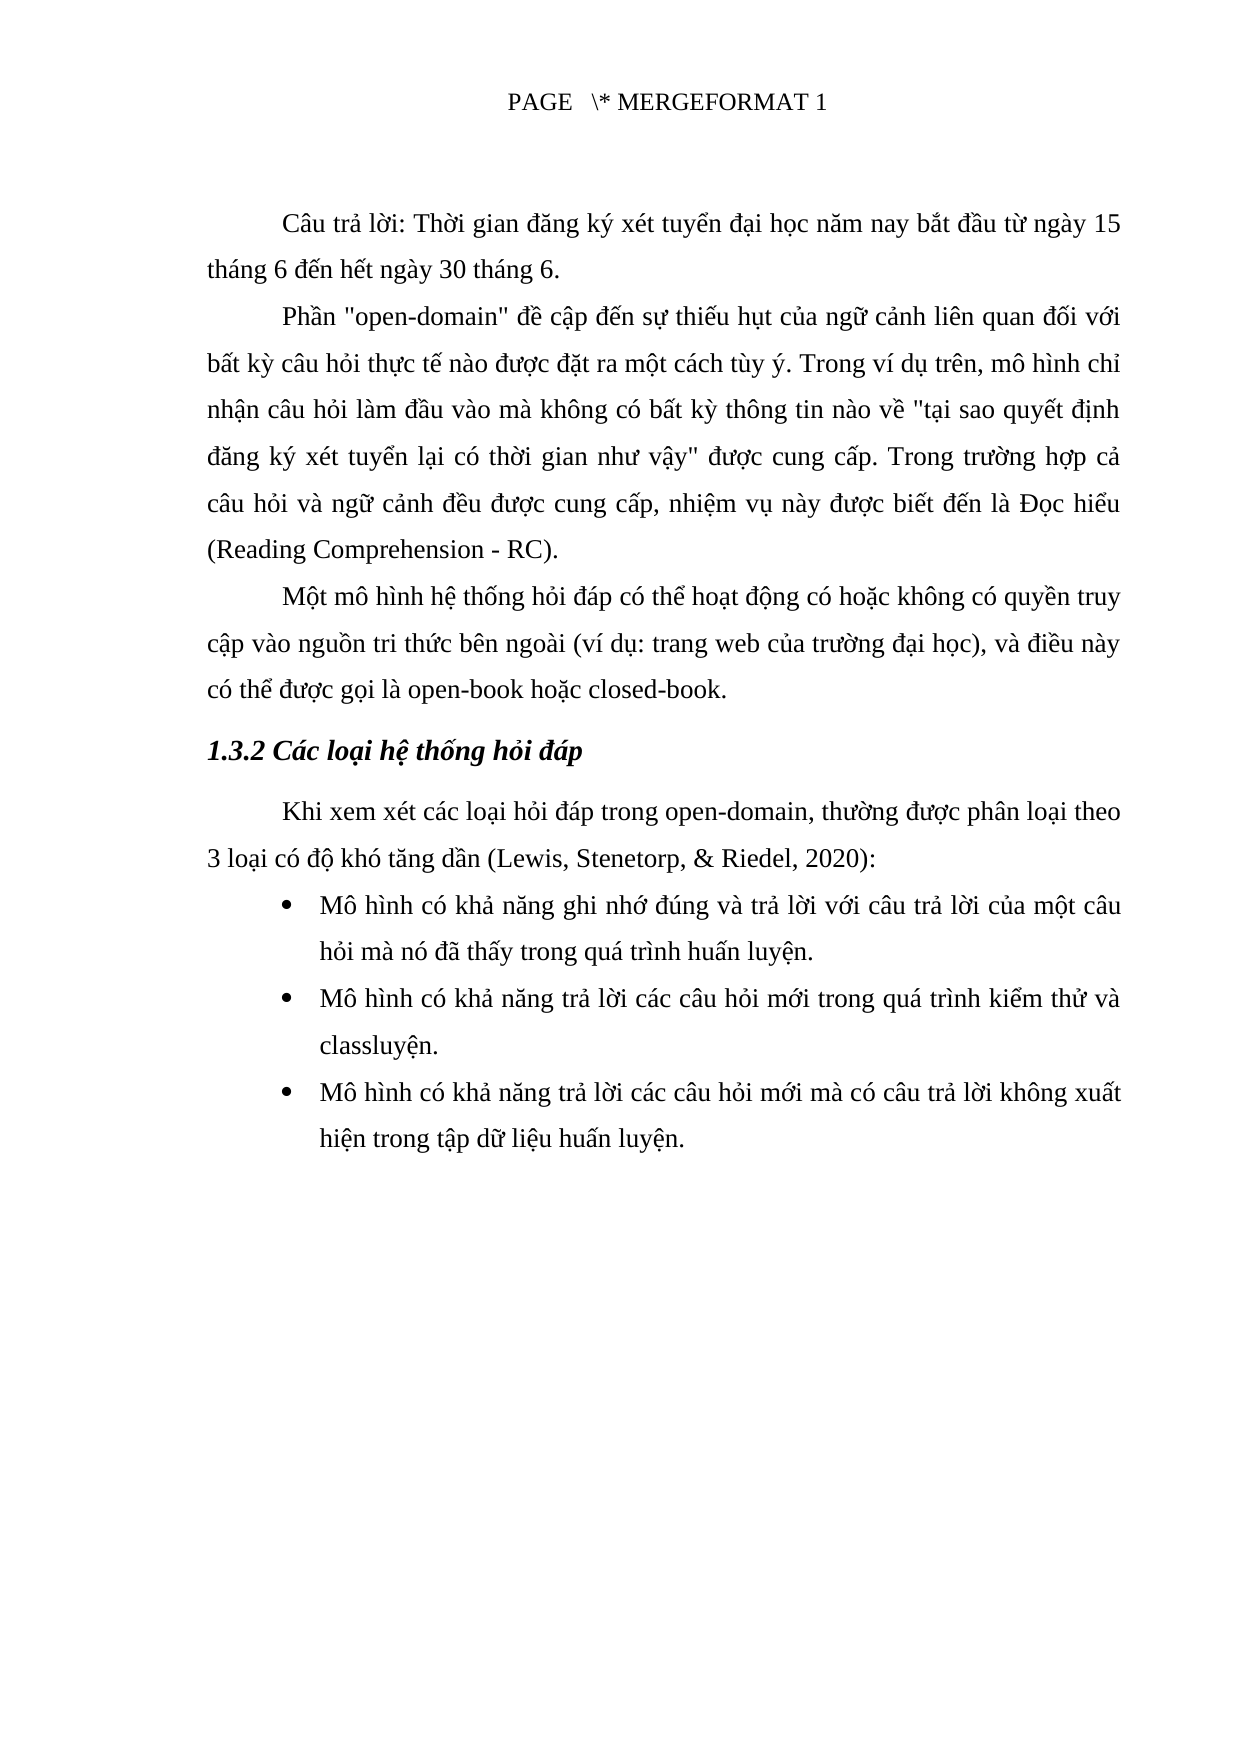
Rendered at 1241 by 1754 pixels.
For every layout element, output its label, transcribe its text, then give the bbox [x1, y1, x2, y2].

list Mô hình có khả năng trả lời các câu hỏi mới trong quá trình kiểm thử và classluyện. [282, 982, 1122, 1060]
text Khi xem xét các loại hỏi đáp trong open-domain, thường được phân loại theo 3 loại có độ khó tăng dần: [207, 795, 1122, 873]
text Một mô hình hệ thống hỏi đáp có thể hoạt động có hoặc không có quyền truy cập vào nguồn tri thức bên ngoài (ví dụ: trang web của trường đại học), và điều này có thể được gọi là open-book hoặc closed-book. [207, 580, 1122, 704]
subtitle Các loại hệ thống hỏi đáp [207, 733, 1122, 766]
text Câu trả lời: Thời gian đăng ký xét tuyển đại học năm nay bắt đầu từ ngày 15 tháng 6 đến hết ngày 30 tháng 6. [207, 207, 1122, 284]
text Phần "open-domain" đề cập đến sự thiếu hụt của ngữ cảnh liên quan đối với bất kỳ câu hỏi thực tế nào được đặt ra một cách tùy ý. Trong ví dụ trên, mô hình chỉ nhận câu hỏi làm đầu vào mà không có bất kỳ thông tin nào về "tại sao quyết định đăng ký xét tuyển lại có thời gian như vậy" được cung cấp. Trong trường hợp cả câu hỏi và ngữ cảnh đều được cung cấp, nhiệm vụ này được biết đến là Đọc hiểu (Reading Comprehension - RC). [207, 300, 1122, 564]
list Mô hình có khả năng trả lời các câu hỏi mới mà có câu trả lời không xuất hiện trong tập dữ liệu huấn luyện. [282, 1076, 1122, 1153]
list Mô hình có khả năng ghi nhớ đúng và trả lời với câu trả lời của một câu hỏi mà nó đã thấy trong quá trình huấn luyện. [282, 889, 1122, 967]
